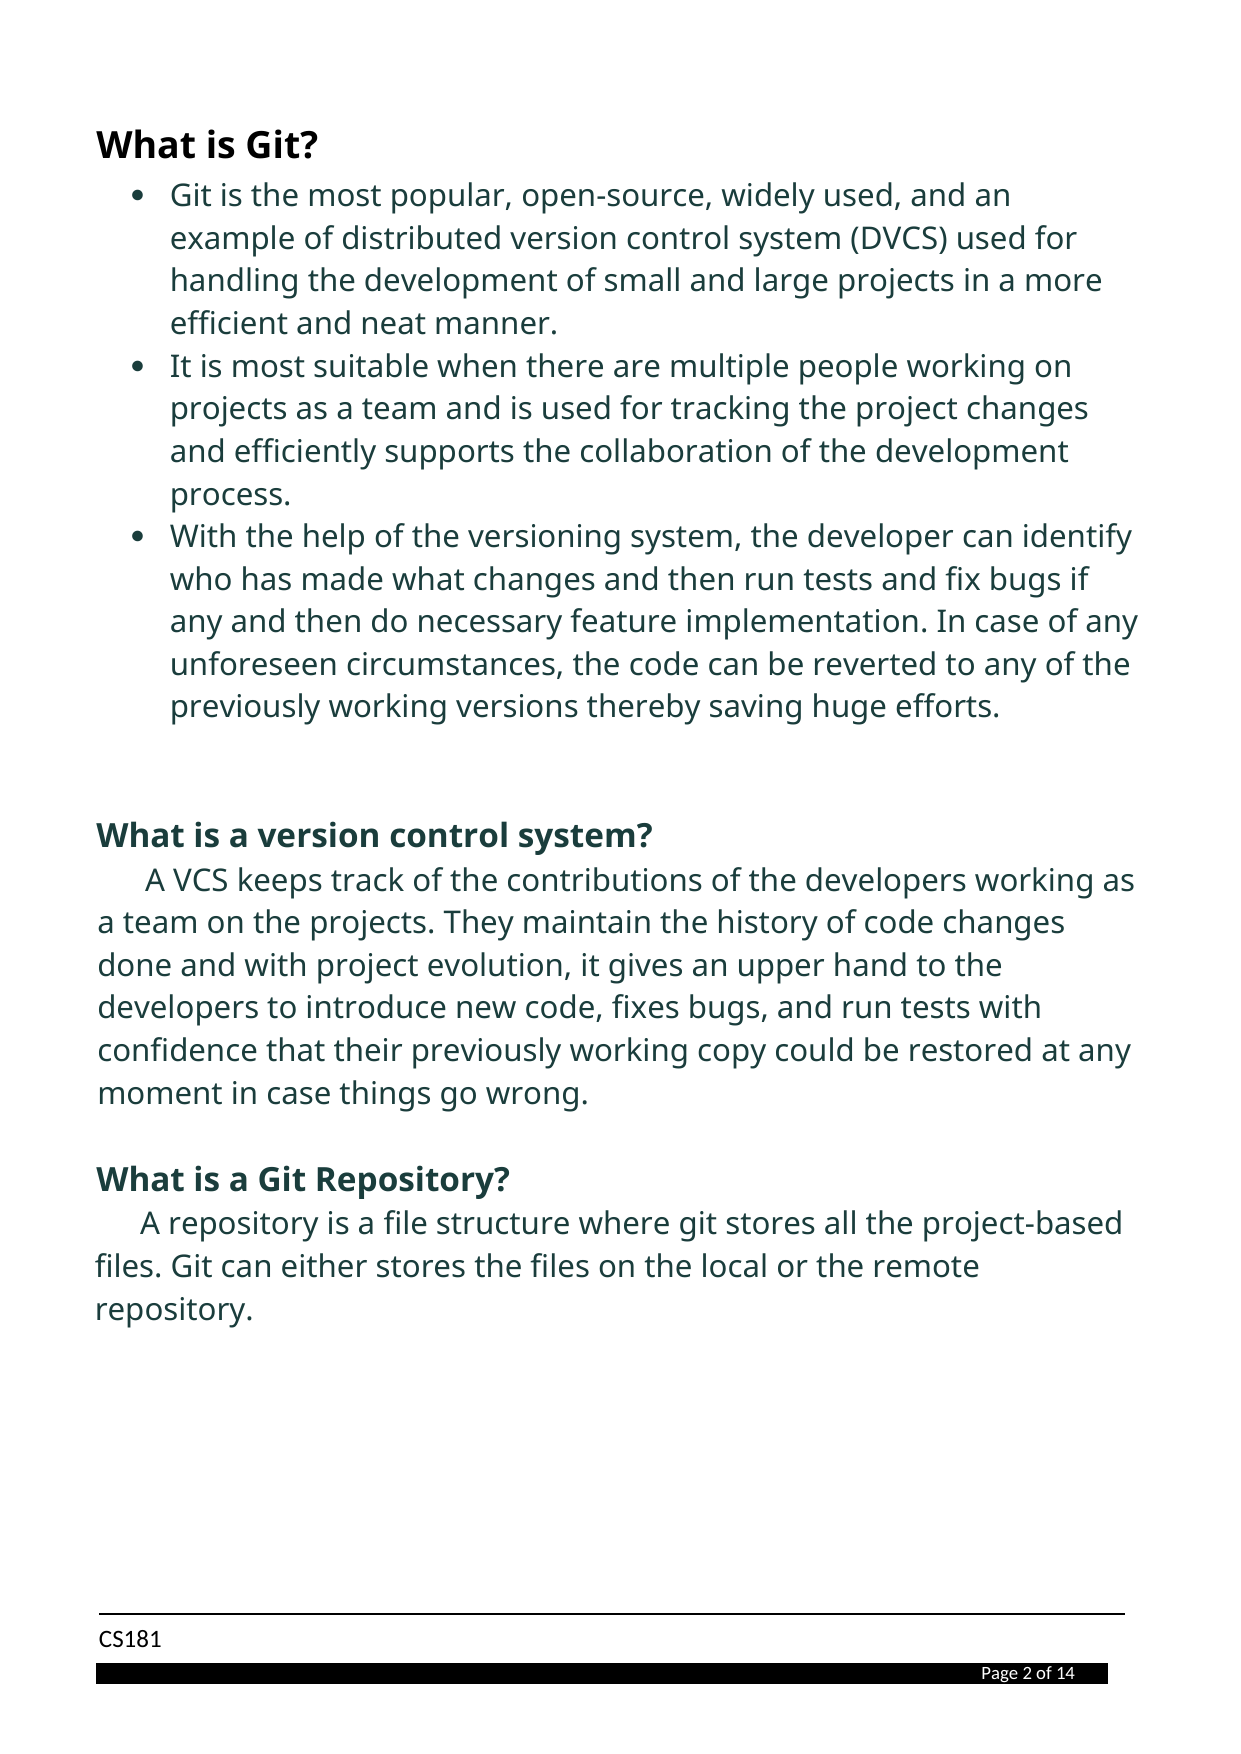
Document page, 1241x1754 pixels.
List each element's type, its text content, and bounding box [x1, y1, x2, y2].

picture [83, 1618, 1085, 1648]
text A VCS keeps track of the contributions of the developers working as a team on the projects. They maintain the history of code changes done and with project evolution, it gives an upper hand to the developers to introduce new code, fixes bugs, and run tests with confidence that their previously working copy could be restored at any moment in case things go wrong. [96, 858, 1146, 1113]
list It is most suitable when there are multiple people working on projects as a team and is used for tracking the project changes and efficiently supports the collaboration of the development process. [132, 344, 1146, 514]
text What is a version control system? [96, 812, 1146, 858]
text What is a Git Repository? [96, 1156, 1146, 1201]
list Git is the most popular, open-source, widely used, and an example of distributed version control system (DVCS) used for handling the development of small and large projects in a more efficient and neat manner. [132, 173, 1146, 344]
text What is Git? [96, 118, 1064, 169]
list With the help of the versioning system, the developer can identify who has made what changes and then run tests and fix bugs if any and then do necessary feature implementation. In case of any unforeseen circumstances, the code can be reverted to any of the previously working versions thereby saving huge efforts. [132, 514, 1146, 727]
text A repository is a file structure where git stores all the project-based files. Git can either stores the files on the local or the remote repository. [94, 1201, 1146, 1329]
